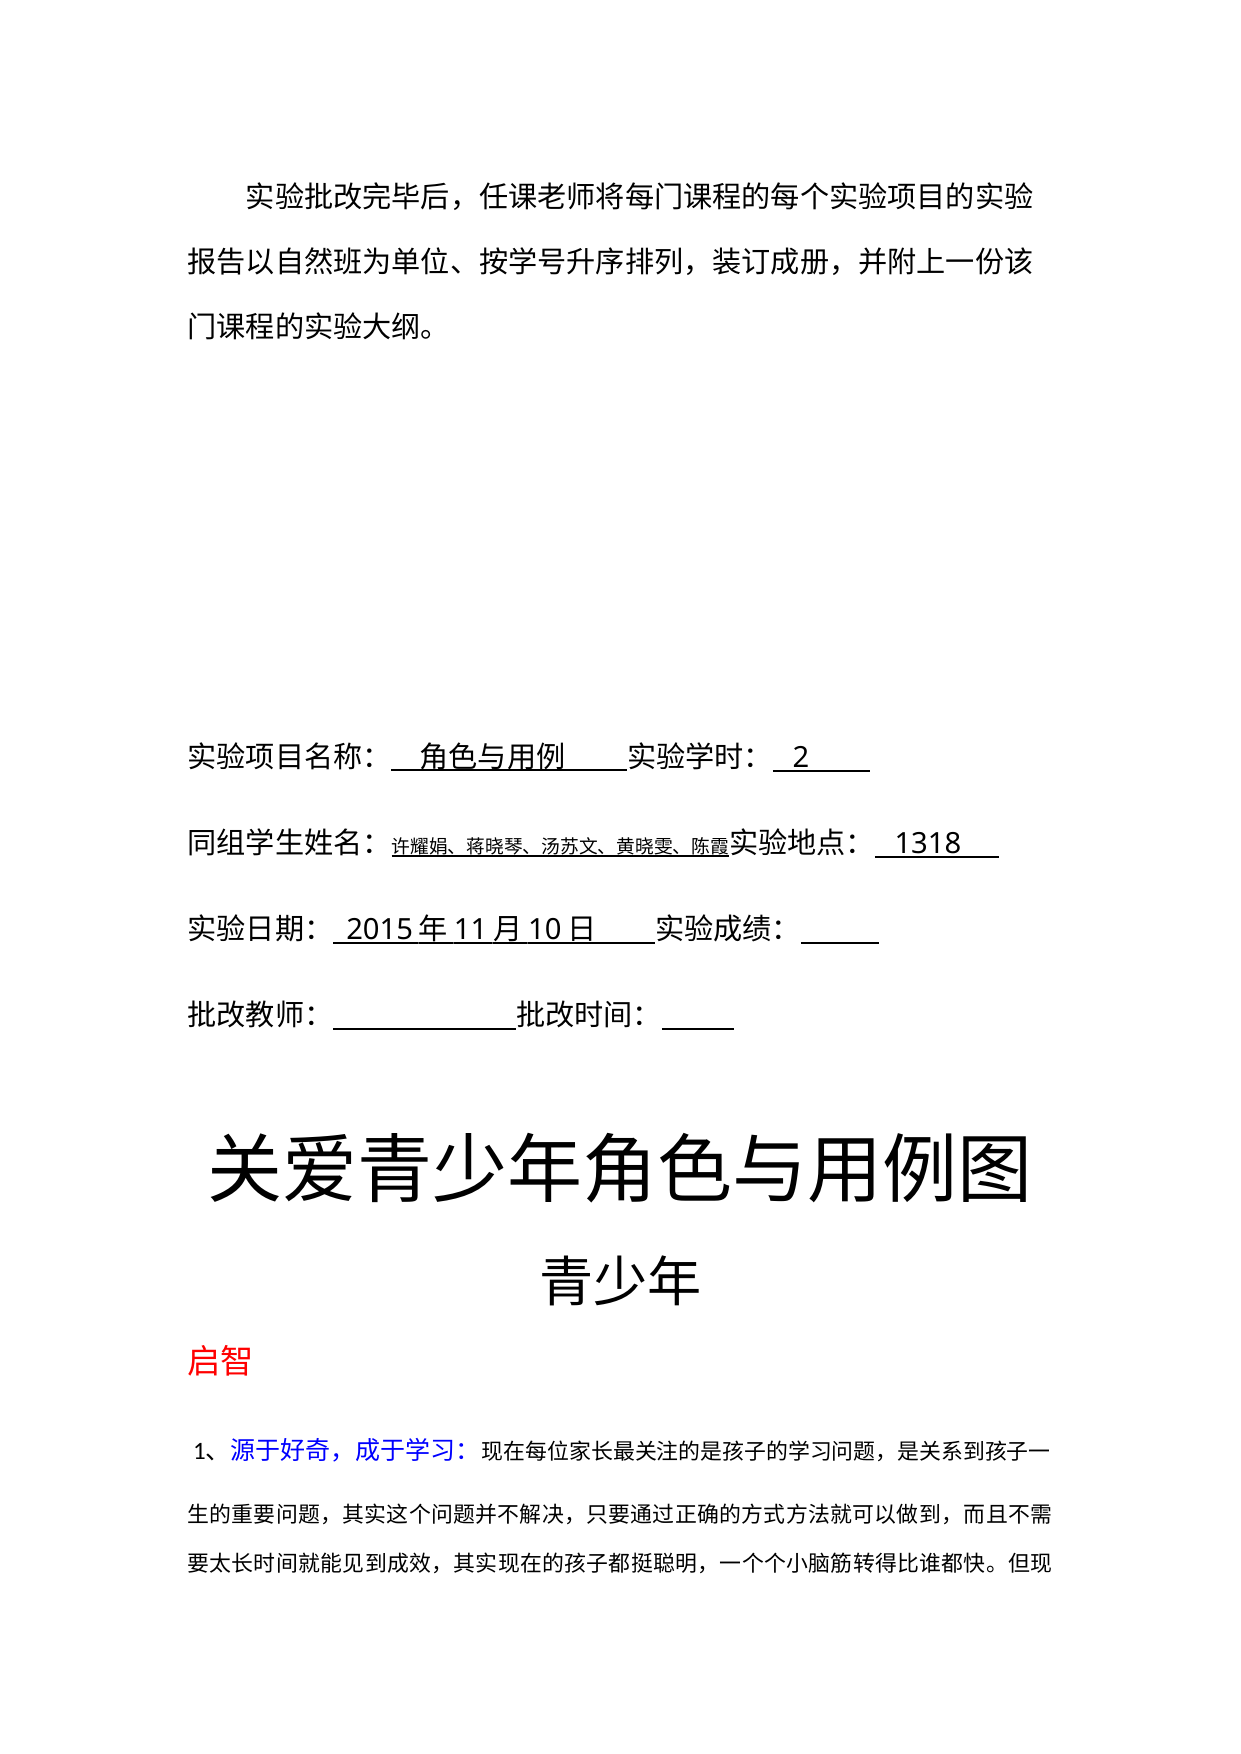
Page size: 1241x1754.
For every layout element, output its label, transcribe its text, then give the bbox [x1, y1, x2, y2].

text 实验项目名称： 角色与用例 实验学时： 2 [187, 722, 1053, 787]
text 批改教师： 批改时间： [187, 981, 1053, 1046]
text 关爱青少年角色与用例图 [187, 1099, 1053, 1229]
text 青少年 [187, 1229, 1053, 1327]
list 启智 [187, 1327, 1053, 1392]
text 实验日期： 2015年11月10日 实验成绩： [187, 894, 1053, 959]
text 同组学生姓名：许耀娟、蒋晓琴、汤苏文、黄晓雯、陈霞实验地点： 1318 [187, 808, 1053, 873]
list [187, 1416, 1053, 1578]
text 实验批改完毕后，任课老师将每门课程的每个实验项目的实验报告以自然班为单位、按学号升序排列，装订成册，并附上一份该门课程的实验大纲。 [187, 162, 1053, 357]
